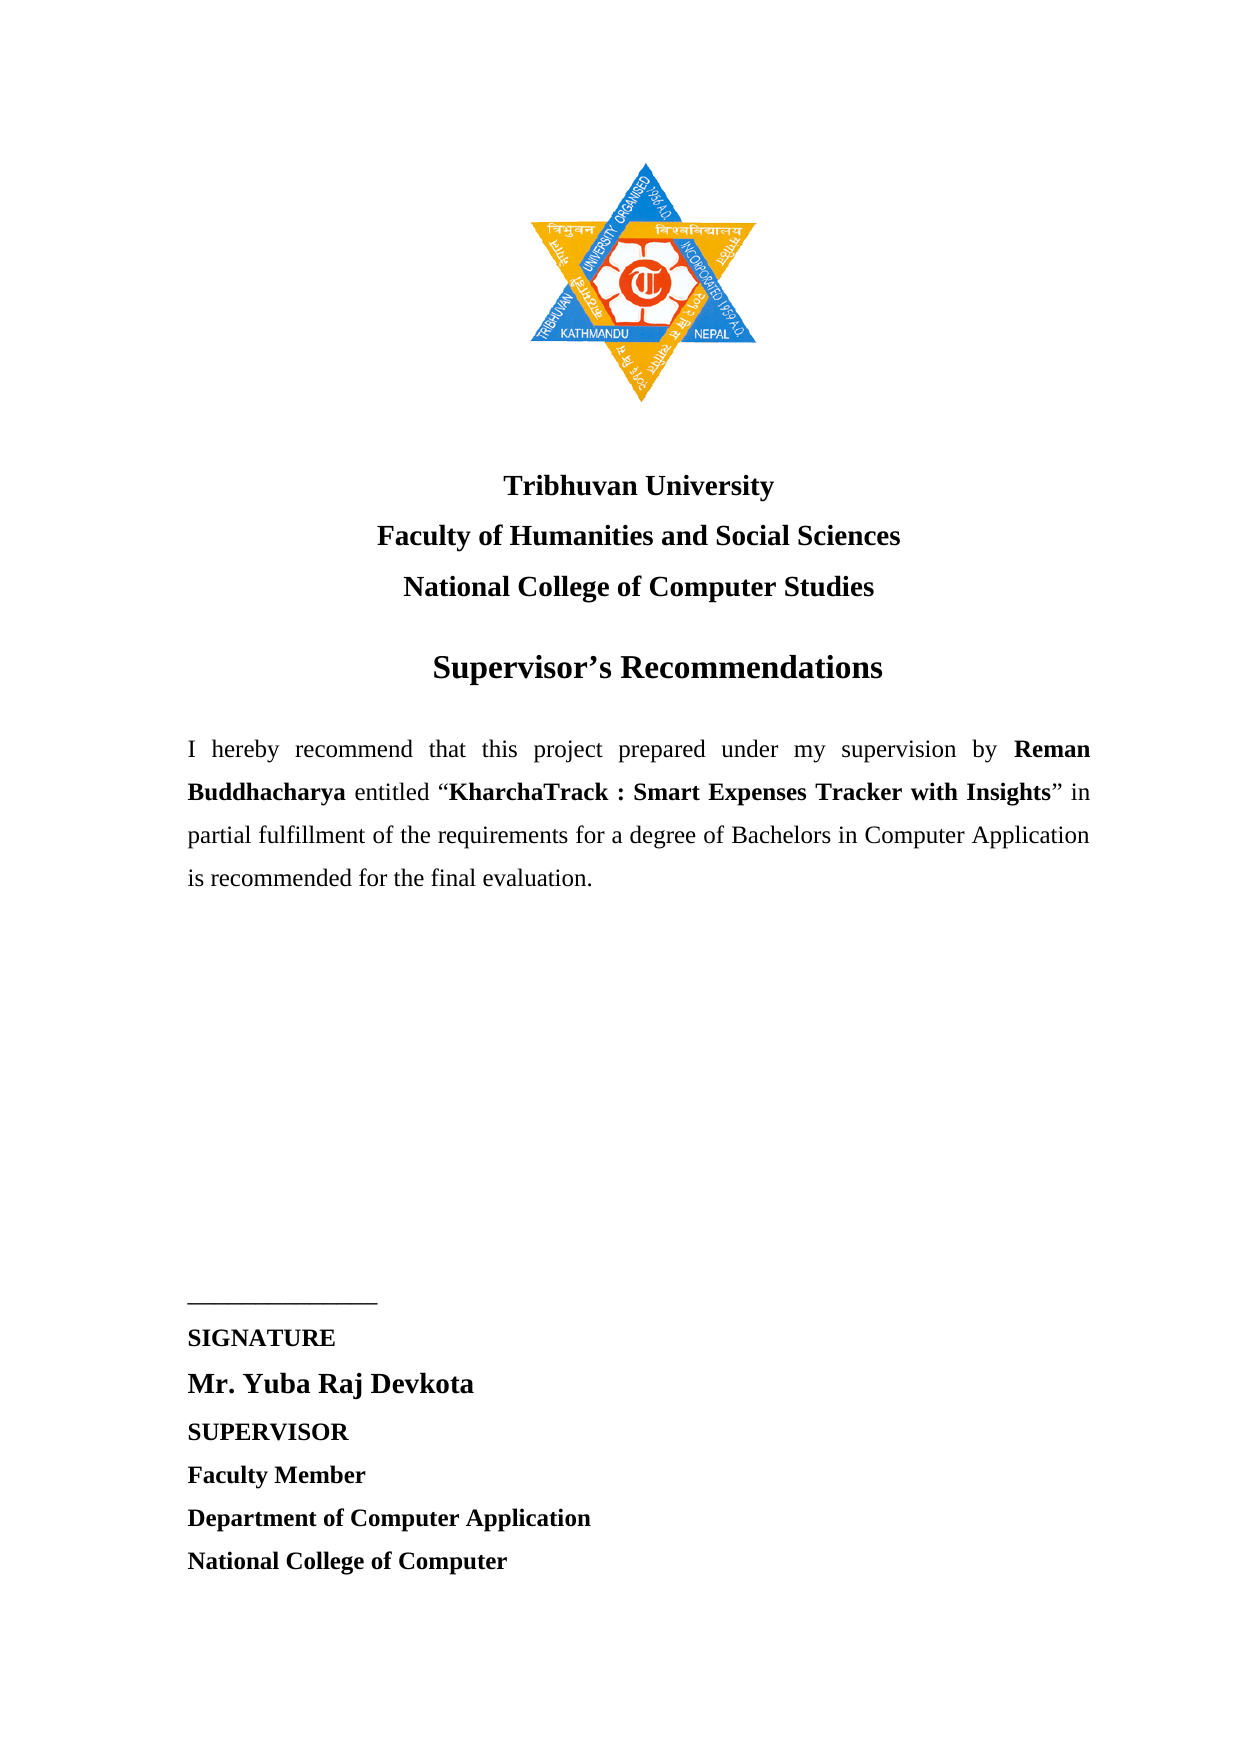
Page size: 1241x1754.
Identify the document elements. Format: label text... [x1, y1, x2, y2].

text Mr. Yuba Raj Devkota [187, 1366, 1090, 1400]
subtitle Supervisor’s Recommendations [225, 648, 1090, 686]
text National College of Computer [187, 1546, 1090, 1575]
text National College of Computer Studies [187, 569, 1090, 602]
text Department of Computer Application [187, 1503, 1090, 1532]
text SUPERVISOR [187, 1417, 1090, 1445]
text SIGNATURE [187, 1323, 1090, 1352]
text Tribhuvan University [187, 468, 1090, 502]
text Faculty Member [187, 1460, 1090, 1488]
text Faculty of Humanities and Social Sciences [187, 518, 1090, 552]
text ______________ [187, 1277, 1090, 1308]
picture [508, 150, 770, 411]
text I hereby recommend that this project prepared under my supervision by Reman Buddhacharya entitled “KharchaTrack : Smart Expenses Tracker with Insights” in partial fulfillment of the requirements for a degree of Bachelors in Computer Application is recommended for the final evaluation. [187, 734, 1090, 892]
